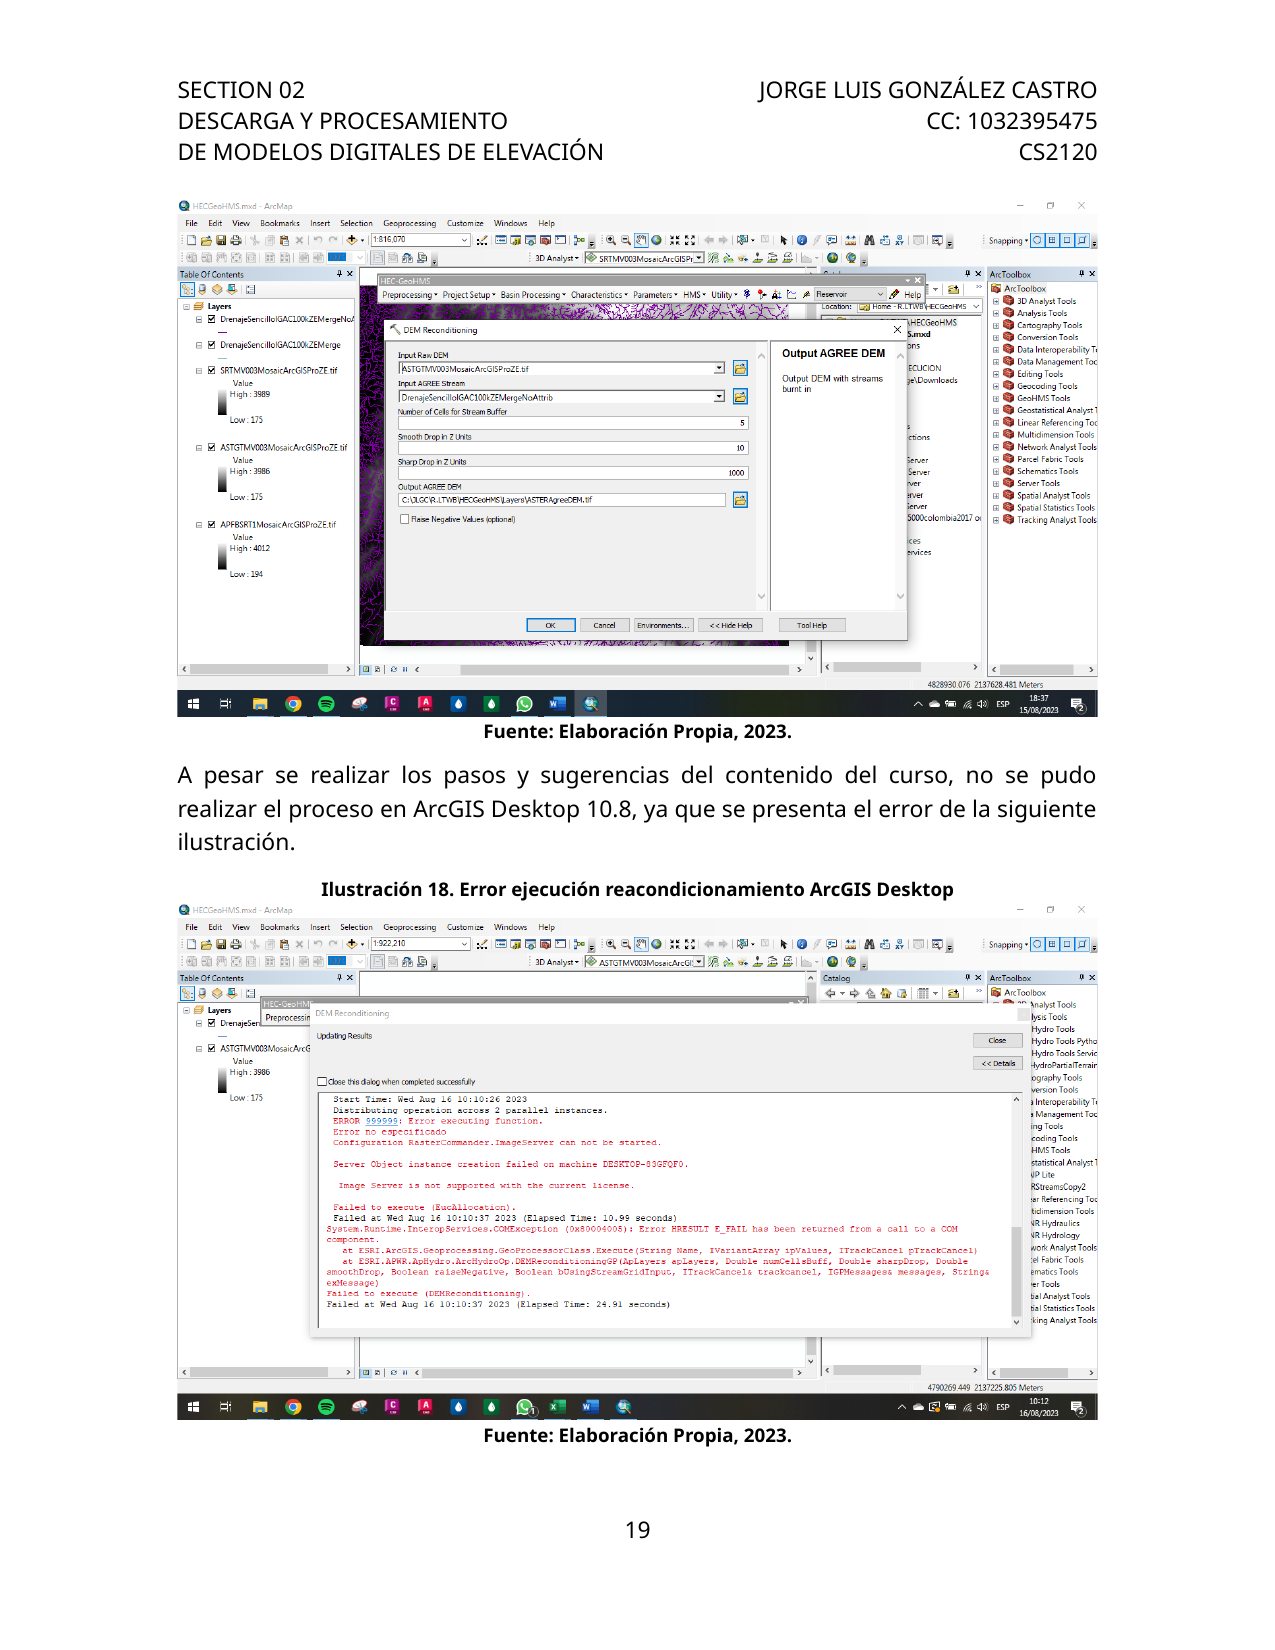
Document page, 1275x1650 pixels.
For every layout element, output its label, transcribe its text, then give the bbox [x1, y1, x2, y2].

picture [177, 198, 1098, 717]
text Fuente: Elaboración Propia, 2023. [177, 719, 1098, 744]
picture [177, 902, 1098, 1420]
text Fuente: Elaboración Propia, 2023. [177, 1422, 1098, 1448]
text A pesar se realizar los pasos y sugerencias del contenido del curso, no se pudo realizar el proceso en ArcGIS Desktop 10.8, ya que se presenta el error de la siguiente ilustración. [177, 759, 1098, 858]
